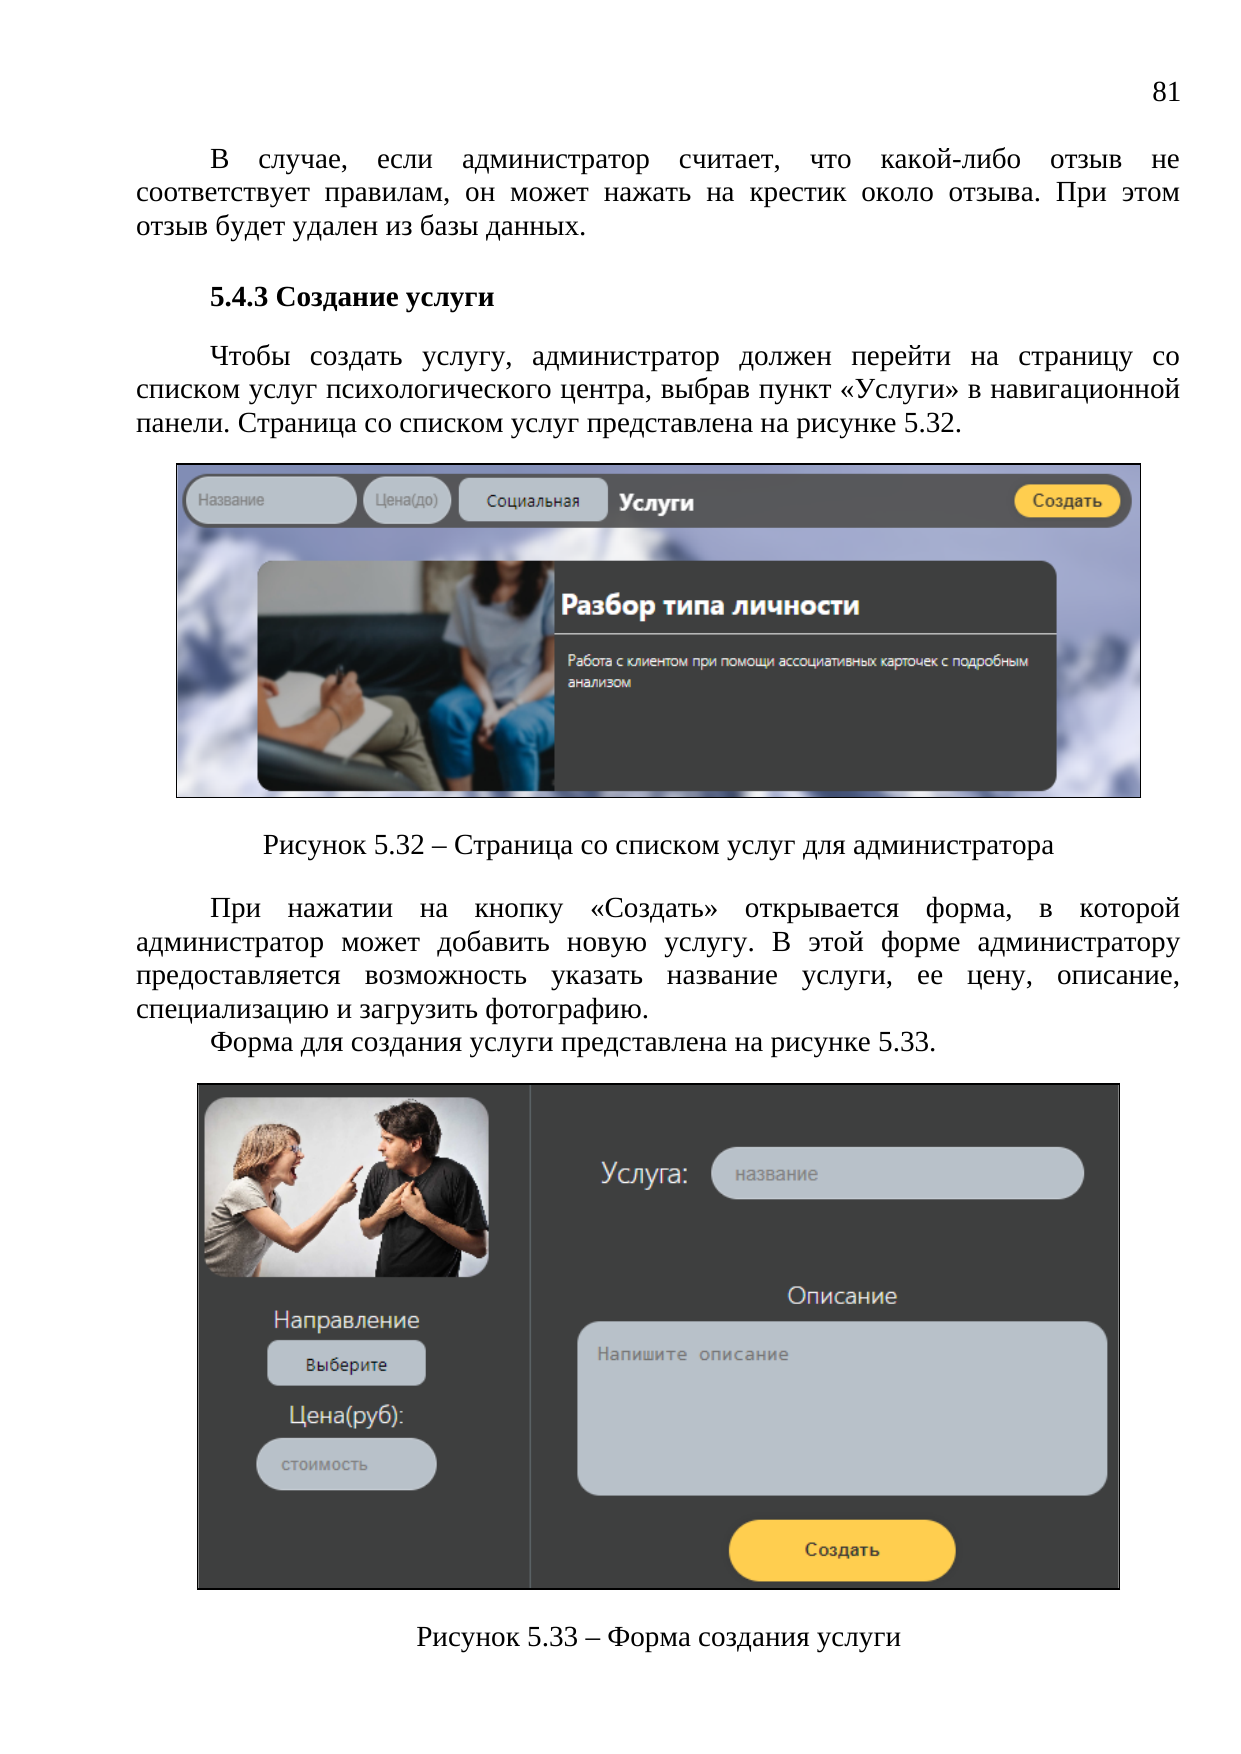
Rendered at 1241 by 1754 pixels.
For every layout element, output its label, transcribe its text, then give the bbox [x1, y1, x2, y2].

picture [198, 1085, 1119, 1588]
text Форма для создания услуги представлена на рисунке 5.33. [136, 1024, 1181, 1058]
text Чтобы создать услугу, администратор должен перейти на страницу со списком услуг психологического центра, выбрав пункт «Услуги» в навигационной панели. Страница со списком услуг представлена на рисунке 5.32. [136, 338, 1181, 438]
text В случае, если администратор считает, что какой-либо отзыв не соответствует правилам, он может нажать на крестик около отзыва. При этом отзыв будет удален из базы данных. [136, 141, 1181, 242]
text Рисунок 5.32 – Страница со списком услуг для администратора [136, 827, 1181, 861]
text Рисунок 5.33 – Форма создания услуги [136, 1619, 1181, 1652]
picture [177, 465, 1140, 797]
text При нажатии на кнопку «Создать» открывается форма, в которой администратор может добавить новую услугу. В этой форме администратору предоставляется возможность указать название услуги, ее цену, описание, специализацию и загрузить фотографию. [136, 890, 1181, 1024]
subtitle Создание услуги [136, 279, 1181, 313]
